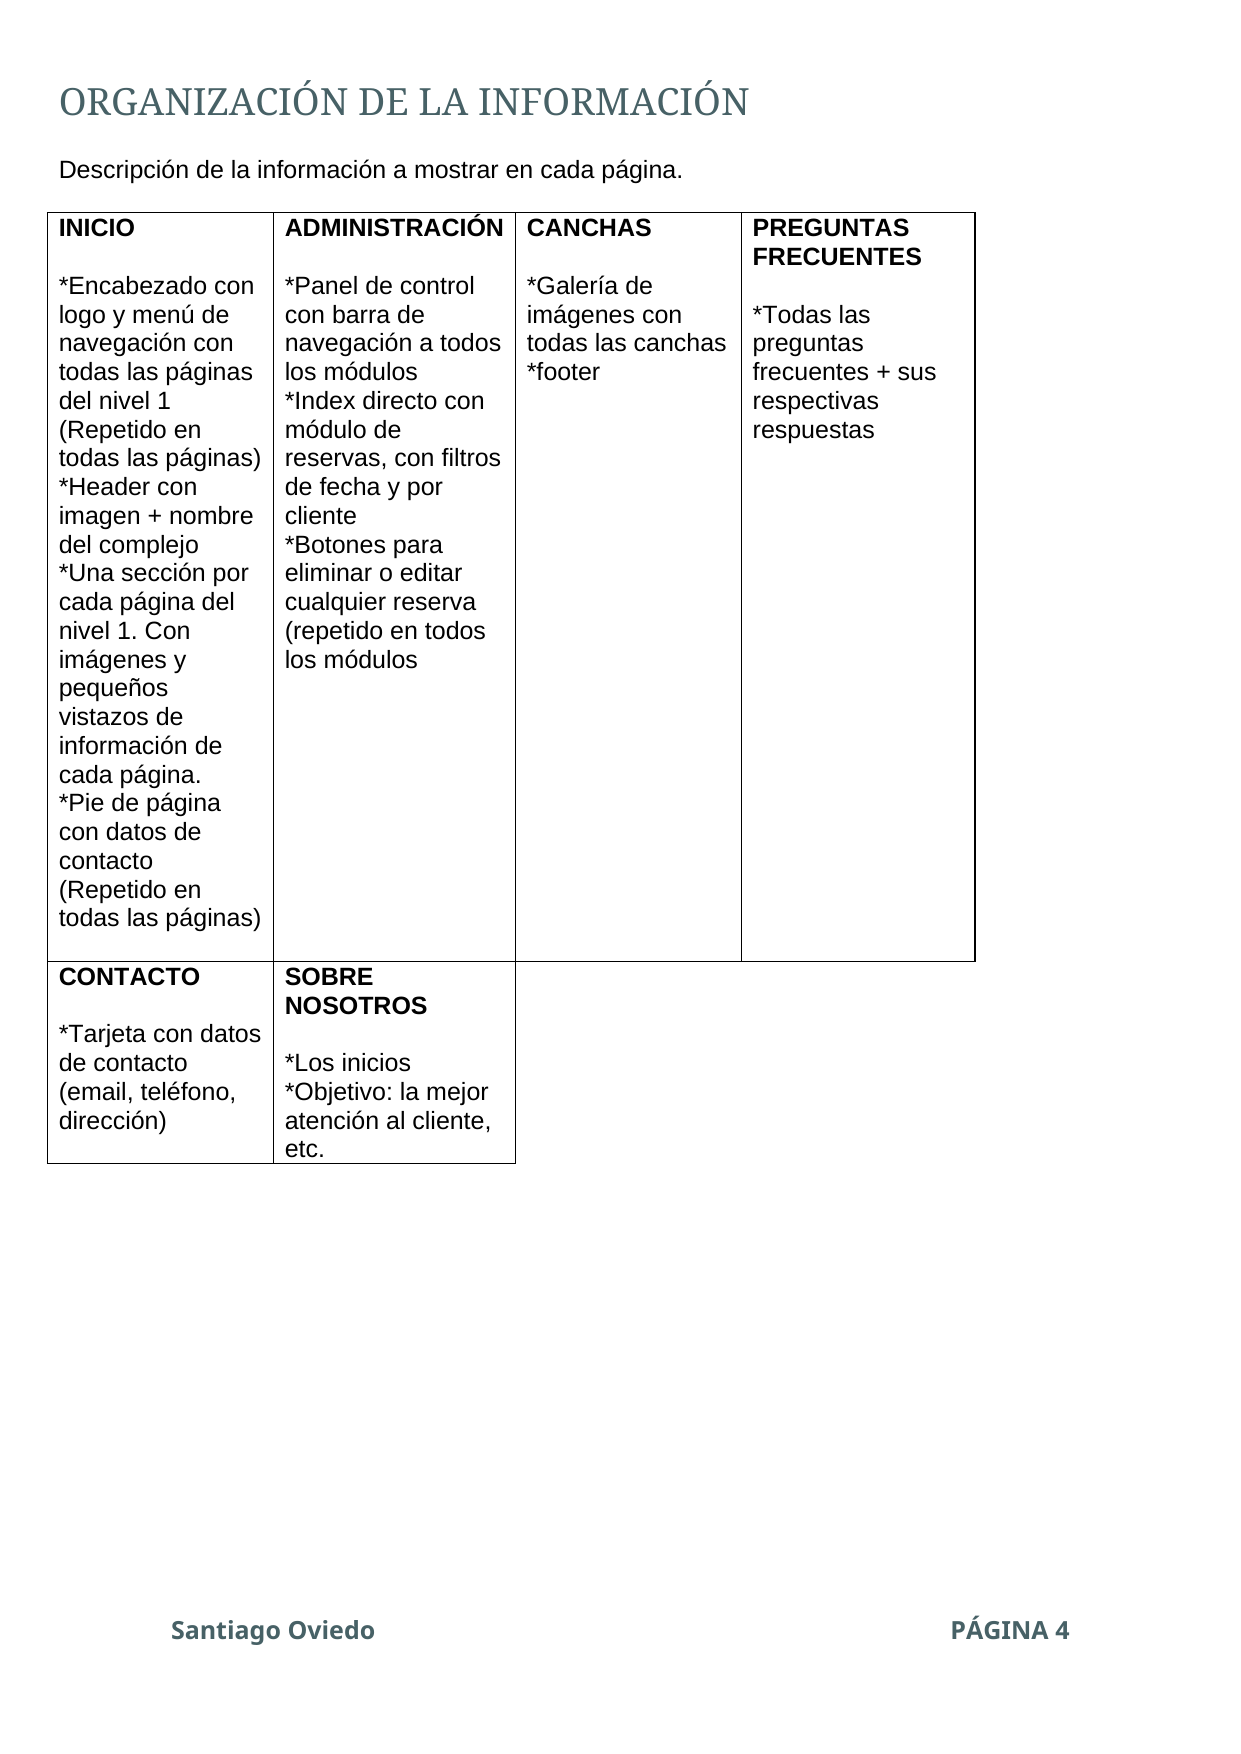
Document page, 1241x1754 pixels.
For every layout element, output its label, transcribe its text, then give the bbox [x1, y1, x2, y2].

table_header ADMINISTRACIÓN *Panel de control con barra de navegación a todos los módulos *Index directo con módulo de reservas, con filtros de fecha y por cliente *Botones para eliminar o editar cualquier reserva (repetido en todos los módulos [274, 213, 515, 961]
table_header INICIO *Encabezado con logo y menú de navegación con todas las páginas del nivel 1 (Repetido en todas las páginas) *Header con imagen + nombre del complejo *Una sección por cada página del nivel 1. Con imágenes y pequeños vistazos de información de cada página. *Pie de página con datos de contacto (Repetido en todas las páginas) [48, 213, 273, 961]
table_header PREGUNTAS FRECUENTES *Todas las preguntas frecuentes + sus respectivas respuestas [742, 213, 974, 961]
text Descripción de la información a mostrar en cada página. [58, 155, 1182, 183]
table_cell CONTACTO *Tarjeta con datos de contacto (email, teléfono, dirección) [48, 962, 273, 1163]
text ORGANIZACIÓN DE LA INFORMACIÓN [58, 75, 1182, 126]
table_header CANCHAS *Galería de imágenes con todas las canchas *footer [516, 213, 741, 961]
table_cell SOBRE NOSOTROS *Los inicios *Objetivo: la mejor atención al cliente, etc. [274, 962, 515, 1163]
